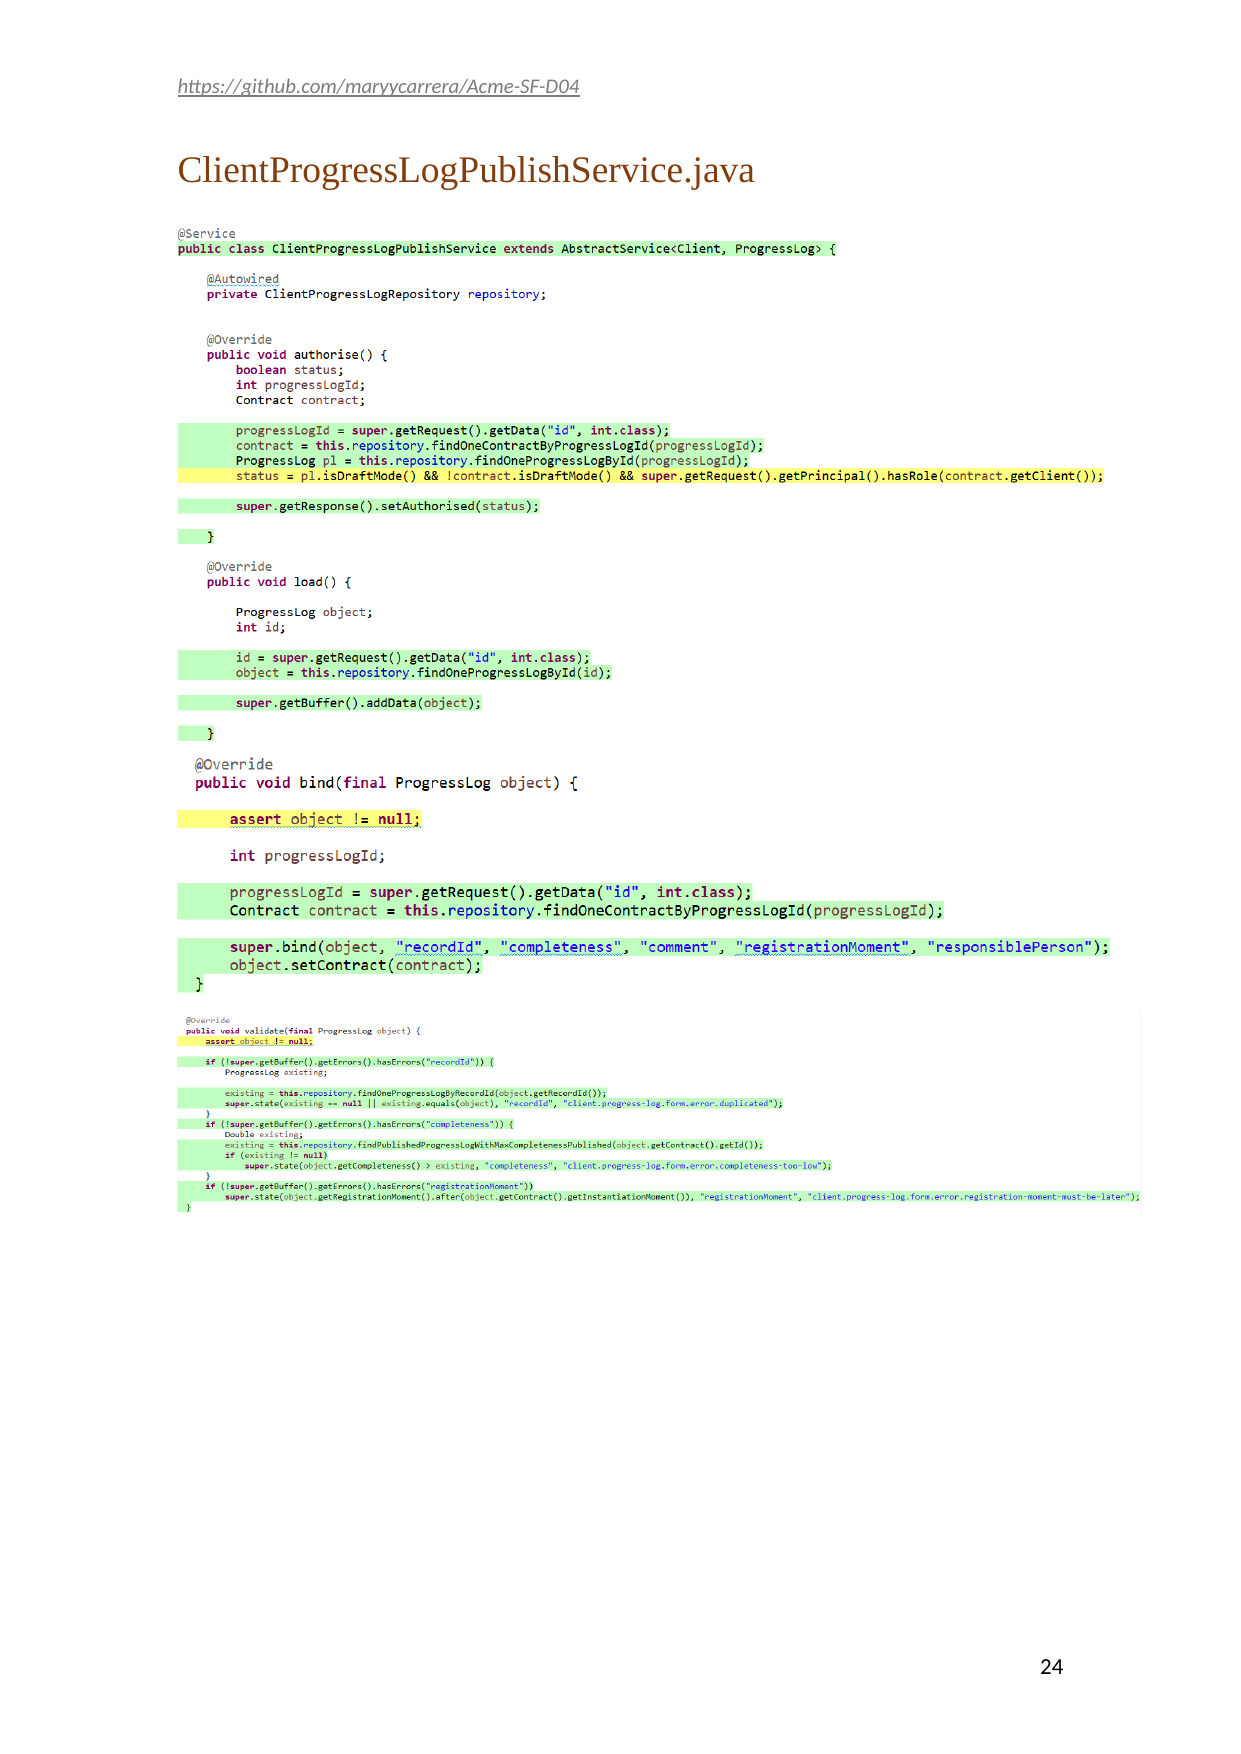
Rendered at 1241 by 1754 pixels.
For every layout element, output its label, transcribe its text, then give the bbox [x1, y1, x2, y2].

picture [177, 1011, 1142, 1216]
picture [177, 219, 1117, 745]
subtitle ClientProgressLogPublishService.java [177, 148, 1063, 191]
picture [177, 746, 1123, 1004]
